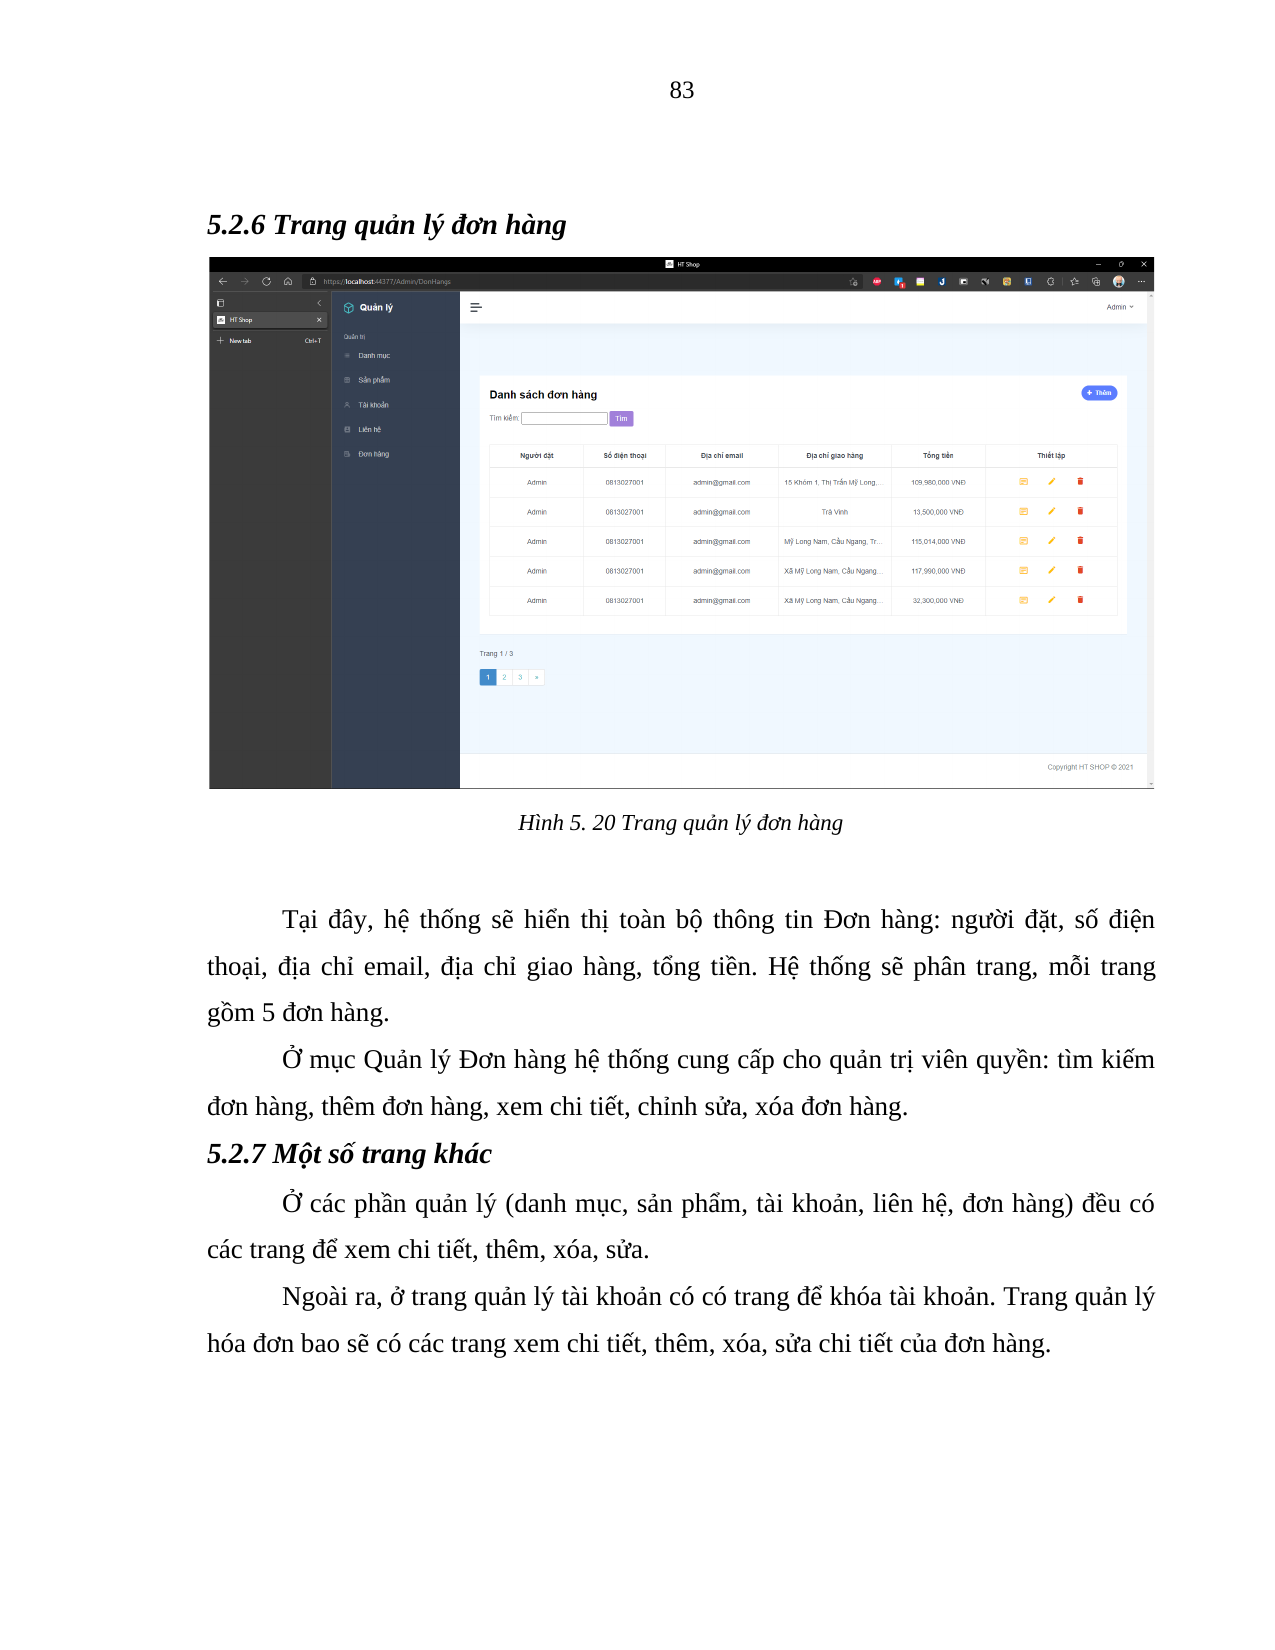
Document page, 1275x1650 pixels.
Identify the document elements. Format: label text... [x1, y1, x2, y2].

text Ở các phần quản lý (danh mục, sản phẩm, tài khoản, liên hệ, đơn hàng) đều có các trang để xem chi tiết, thêm, xóa, sửa. [207, 1187, 1157, 1265]
text Tại đây, hệ thống sẽ hiển thị toàn bộ thông tin Đơn hàng: người đặt, số điện thoại, địa chỉ email, địa chỉ giao hàng, tổng tiền. Hệ thống sẽ phân trang, mỗi trang gồm 5 đơn hàng. [207, 903, 1157, 1028]
text Ở mục Quản lý Đơn hàng hệ thống cung cấp cho quản trị viên quyền: tìm kiếm đơn hàng, thêm đơn hàng, xem chi tiết, chỉnh sửa, xóa đơn hàng. [207, 1043, 1157, 1121]
text Ngoài ra, ở trang quản lý tài khoản có có trang để khóa tài khoản. Trang quản lý hóa đơn bao sẽ có các trang xem chi tiết, thêm, xóa, sửa chi tiết của đơn hàng. [207, 1280, 1157, 1358]
picture [209, 257, 1155, 789]
list Một số trang khác [207, 1137, 1157, 1170]
text Hình 5. 20 Trang quản lý đơn hàng [207, 809, 1157, 836]
list Trang quản lý đơn hàng [207, 207, 1157, 240]
